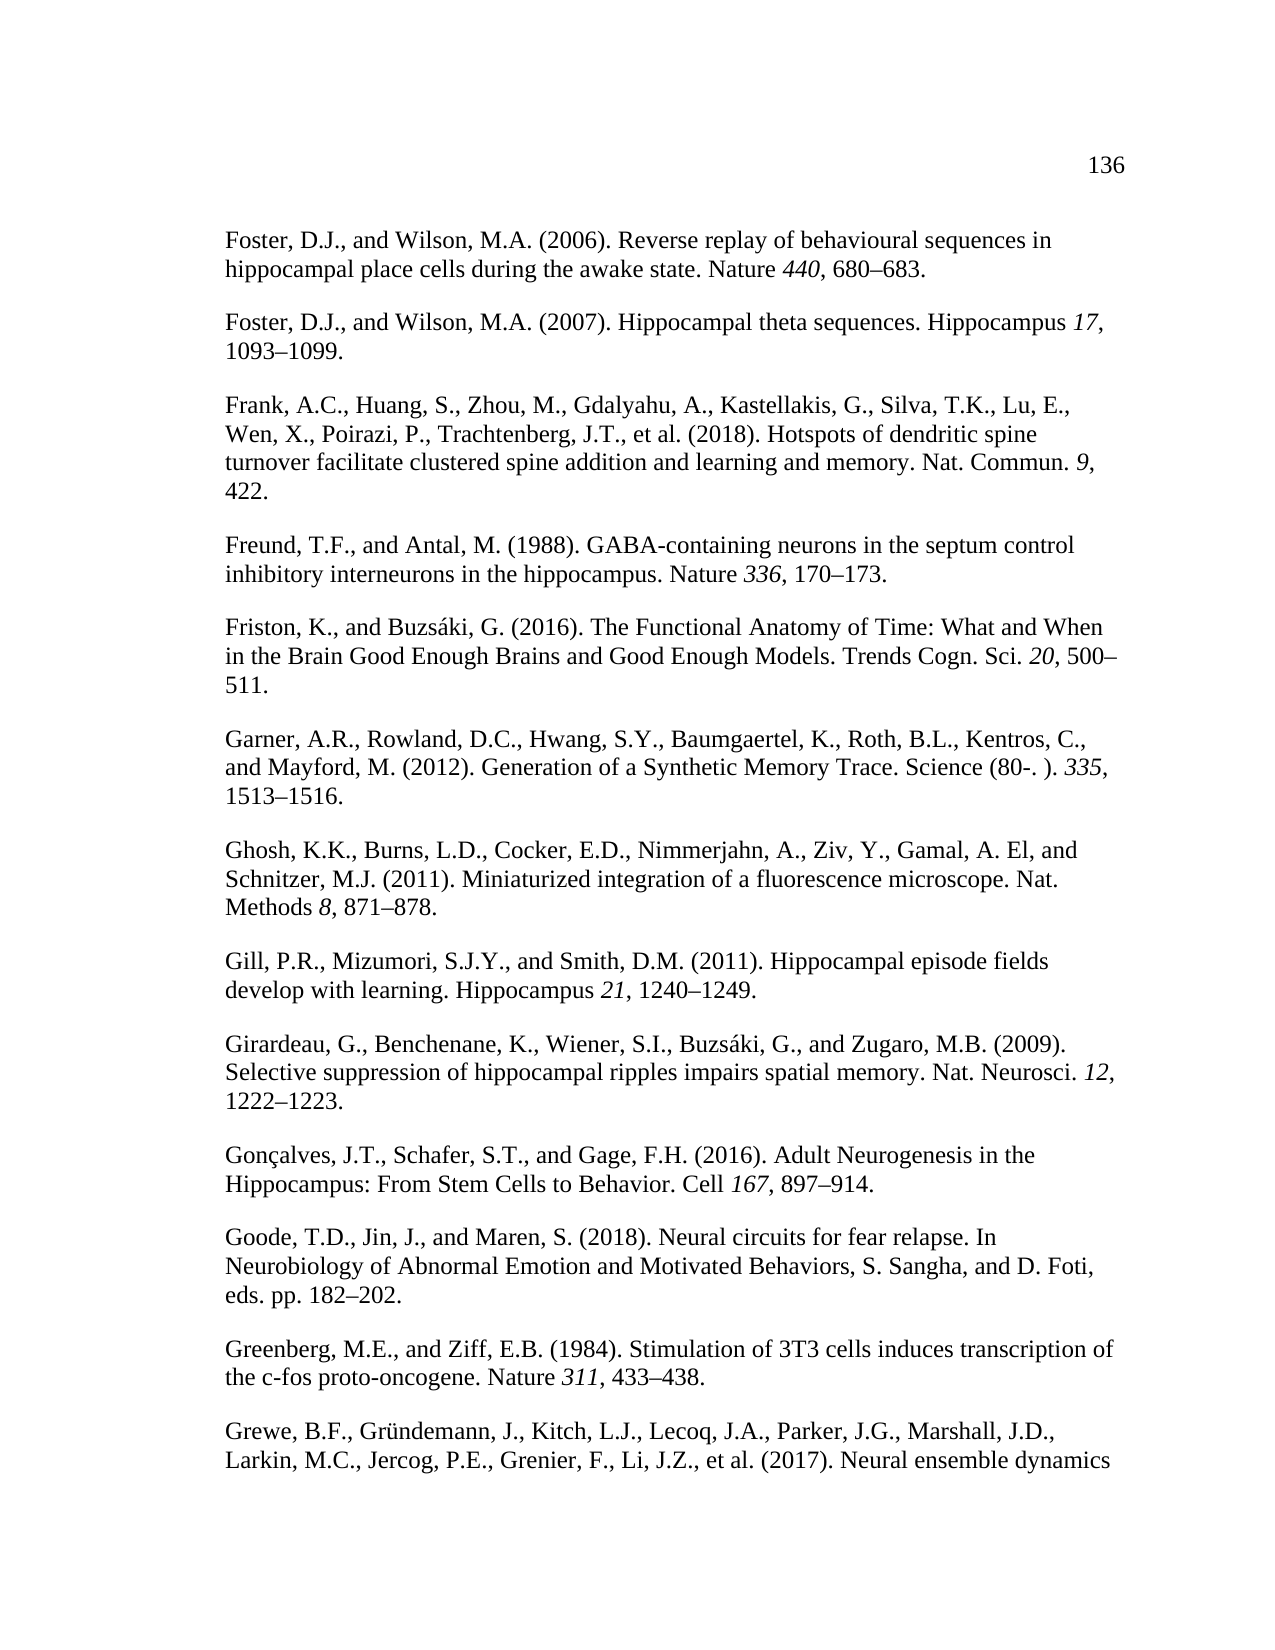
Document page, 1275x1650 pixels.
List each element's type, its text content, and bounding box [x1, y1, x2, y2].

text Frank, A.C., Huang, S., Zhou, M., Gdalyahu, A., Kastellakis, G., Silva, T.K., Lu, E., Wen, X., Poirazi, P., Trachtenberg, J.T., et al. (2018). Hotspots of dendritic spine turnover facilitate clustered spine addition and learning and memory. Nat. Commun. 9, 422. [225, 390, 1125, 505]
text Gonçalves, J.T., Schafer, S.T., and Gage, F.H. (2016). Adult Neurogenesis in the Hippocampus: From Stem Cells to Behavior. Cell 167, 897–914. [225, 1140, 1125, 1197]
text Gill, P.R., Mizumori, S.J.Y., and Smith, D.M. (2011). Hippocampal episode fields develop with learning. Hippocampus 21, 1240–1249. [225, 946, 1125, 1004]
text Friston, K., and Buzsáki, G. (2016). The Functional Anatomy of Time: What and When in the Brain Good Enough Brains and Good Enough Models. Trends Cogn. Sci. 20, 500–511. [225, 612, 1125, 699]
text Foster, D.J., and Wilson, M.A. (2007). Hippocampal theta sequences. Hippocampus 17, 1093–1099. [225, 307, 1125, 365]
text Foster, D.J., and Wilson, M.A. (2006). Reverse replay of behavioural sequences in hippocampal place cells during the awake state. Nature 440, 680–683. [225, 225, 1125, 282]
text Girardeau, G., Benchenane, K., Wiener, S.I., Buzsáki, G., and Zugaro, M.B. (2009). Selective suppression of hippocampal ripples impairs spatial memory. Nat. Neurosci. 12, 1222–1223. [225, 1029, 1125, 1115]
text Freund, T.F., and Antal, M. (1988). GABA-containing neurons in the septum control inhibitory interneurons in the hippocampus. Nature 336, 170–173. [225, 530, 1125, 587]
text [225, 1416, 1125, 1474]
text Garner, A.R., Rowland, D.C., Hwang, S.Y., Baumgaertel, K., Roth, B.L., Kentros, C., and Mayford, M. (2012). Generation of a Synthetic Memory Trace. Science (80-. ). 335, 1513–1516. [225, 724, 1125, 810]
text Goode, T.D., Jin, J., and Maren, S. (2018). Neural circuits for fear relapse. In Neurobiology of Abnormal Emotion and Motivated Behaviors, S. Sangha, and D. Foti, eds. pp. 182–202. [225, 1222, 1125, 1309]
text Ghosh, K.K., Burns, L.D., Cocker, E.D., Nimmerjahn, A., Ziv, Y., Gamal, A. El, and Schnitzer, M.J. (2011). Miniaturized integration of a fluorescence microscope. Nat. Methods 8, 871–878. [225, 835, 1125, 921]
text Greenberg, M.E., and Ziff, E.B. (1984). Stimulation of 3T3 cells induces transcription of the c-fos proto-oncogene. Nature 311, 433–438. [225, 1334, 1125, 1391]
